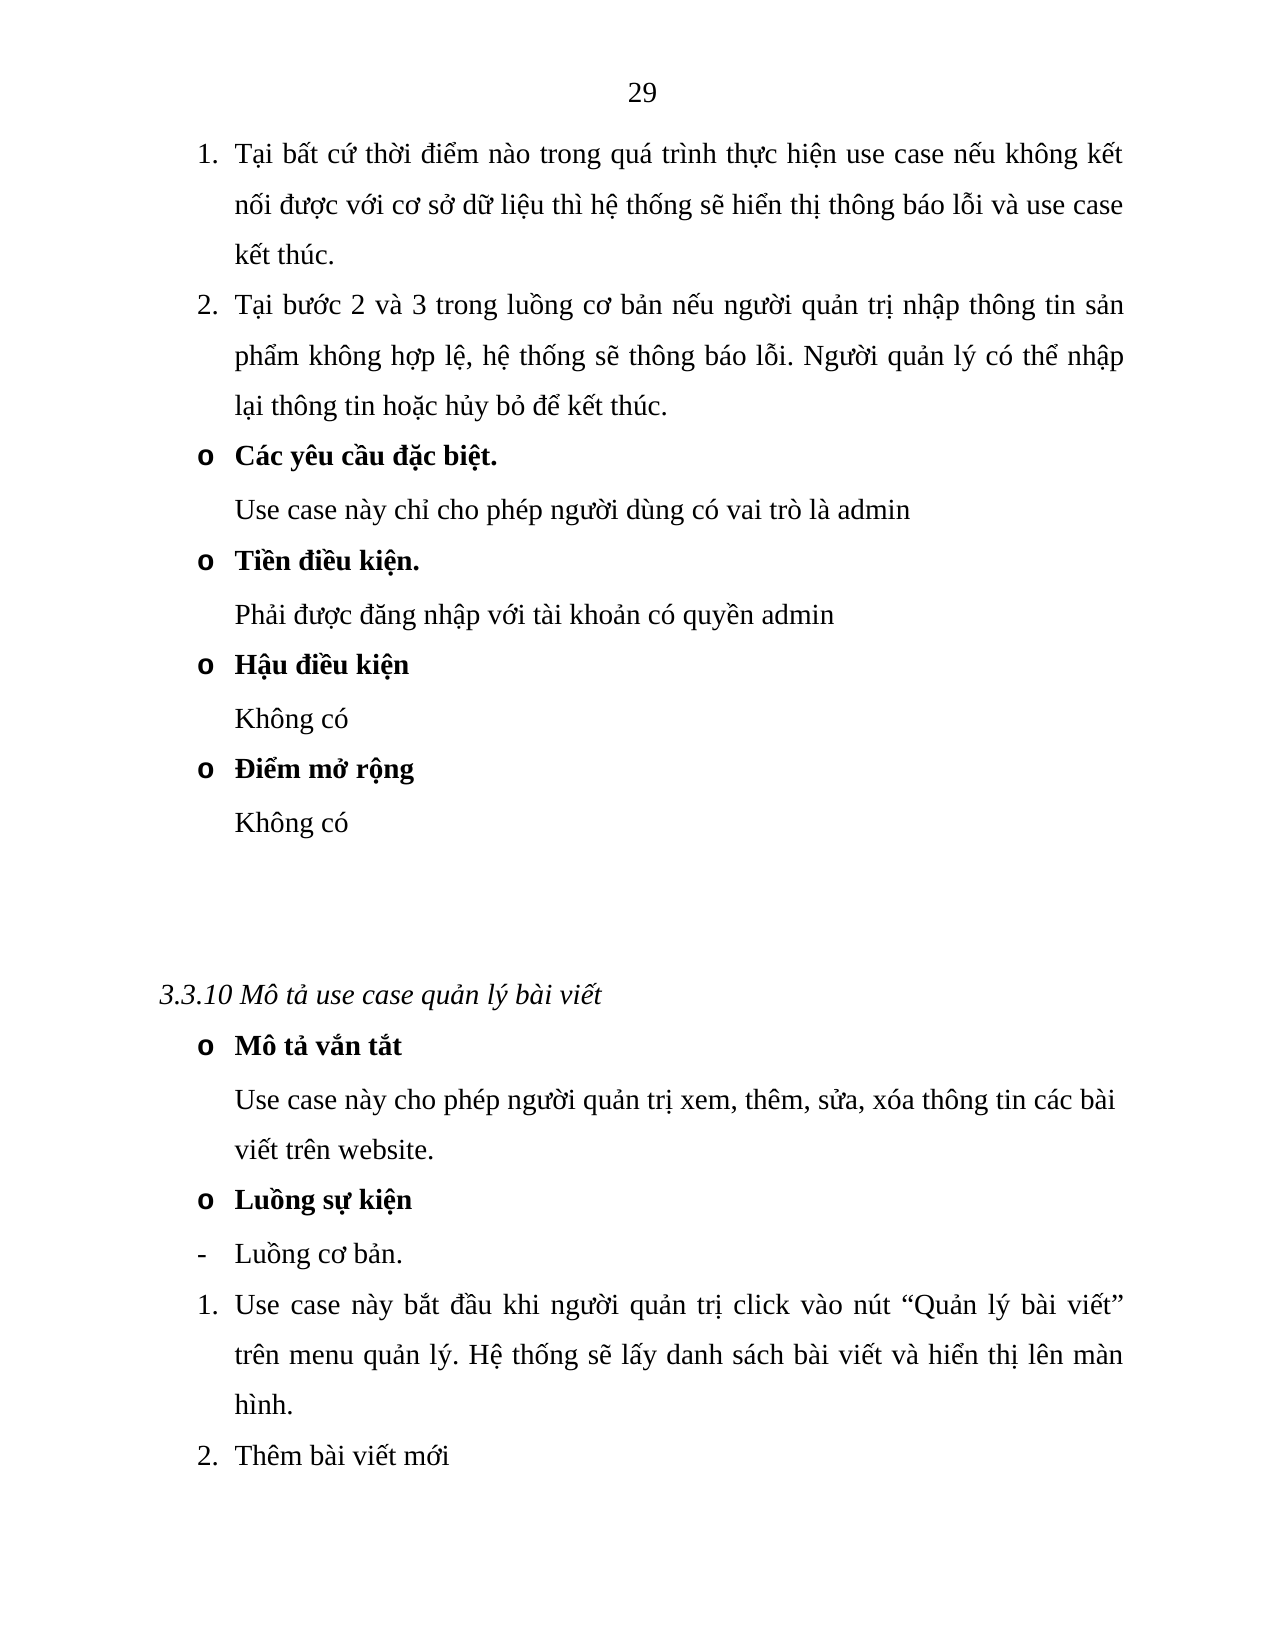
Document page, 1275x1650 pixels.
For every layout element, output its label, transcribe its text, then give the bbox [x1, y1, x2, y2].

list Tại bất cứ thời điểm nào trong quá trình thực hiện use case nếu không kết nối được với cơ sở dữ liệu thì hệ thống sẽ hiển thị thông báo lỗi và use case kết thúc. [197, 137, 1125, 271]
list Mô tả vắn tắt [197, 1028, 1125, 1064]
list Luồng sự kiện [197, 1182, 1125, 1218]
text Use case này cho phép người quản trị xem, thêm, sửa, xóa thông tin các bài viết trên website. [234, 1082, 1125, 1166]
list Tiền điều kiện. [197, 543, 1125, 579]
list Use case này bắt đầu khi người quản trị click vào nút “Quản lý bài viết” trên menu quản lý. Hệ thống sẽ lấy danh sách bài viết và hiển thị lên màn hình. [197, 1287, 1125, 1421]
text Phải được đăng nhập với tài khoản có quyền admin [234, 597, 1125, 630]
list Điểm mở rộng [197, 752, 1125, 788]
list Hậu điều kiện [197, 647, 1125, 683]
list Thêm bài viết mới [197, 1438, 1125, 1471]
subtitle 3.3.10 Mô tả use case quản lý bài viết [159, 977, 1125, 1011]
list Luồng cơ bản. [197, 1236, 1125, 1270]
list Các yêu cầu đặc biệt. [197, 438, 1125, 474]
list Tại bước 2 và 3 trong luồng cơ bản nếu người quản trị nhập thông tin sản phẩm không hợp lệ, hệ thống sẽ thông báo lỗi. Người quản lý có thể nhập lại thông tin hoặc hủy bỏ để kết thúc. [197, 287, 1125, 422]
text Không có [234, 806, 1125, 839]
text Không có [234, 701, 1125, 735]
text Use case này chỉ cho phép người dùng có vai trò là admin [234, 492, 1125, 526]
